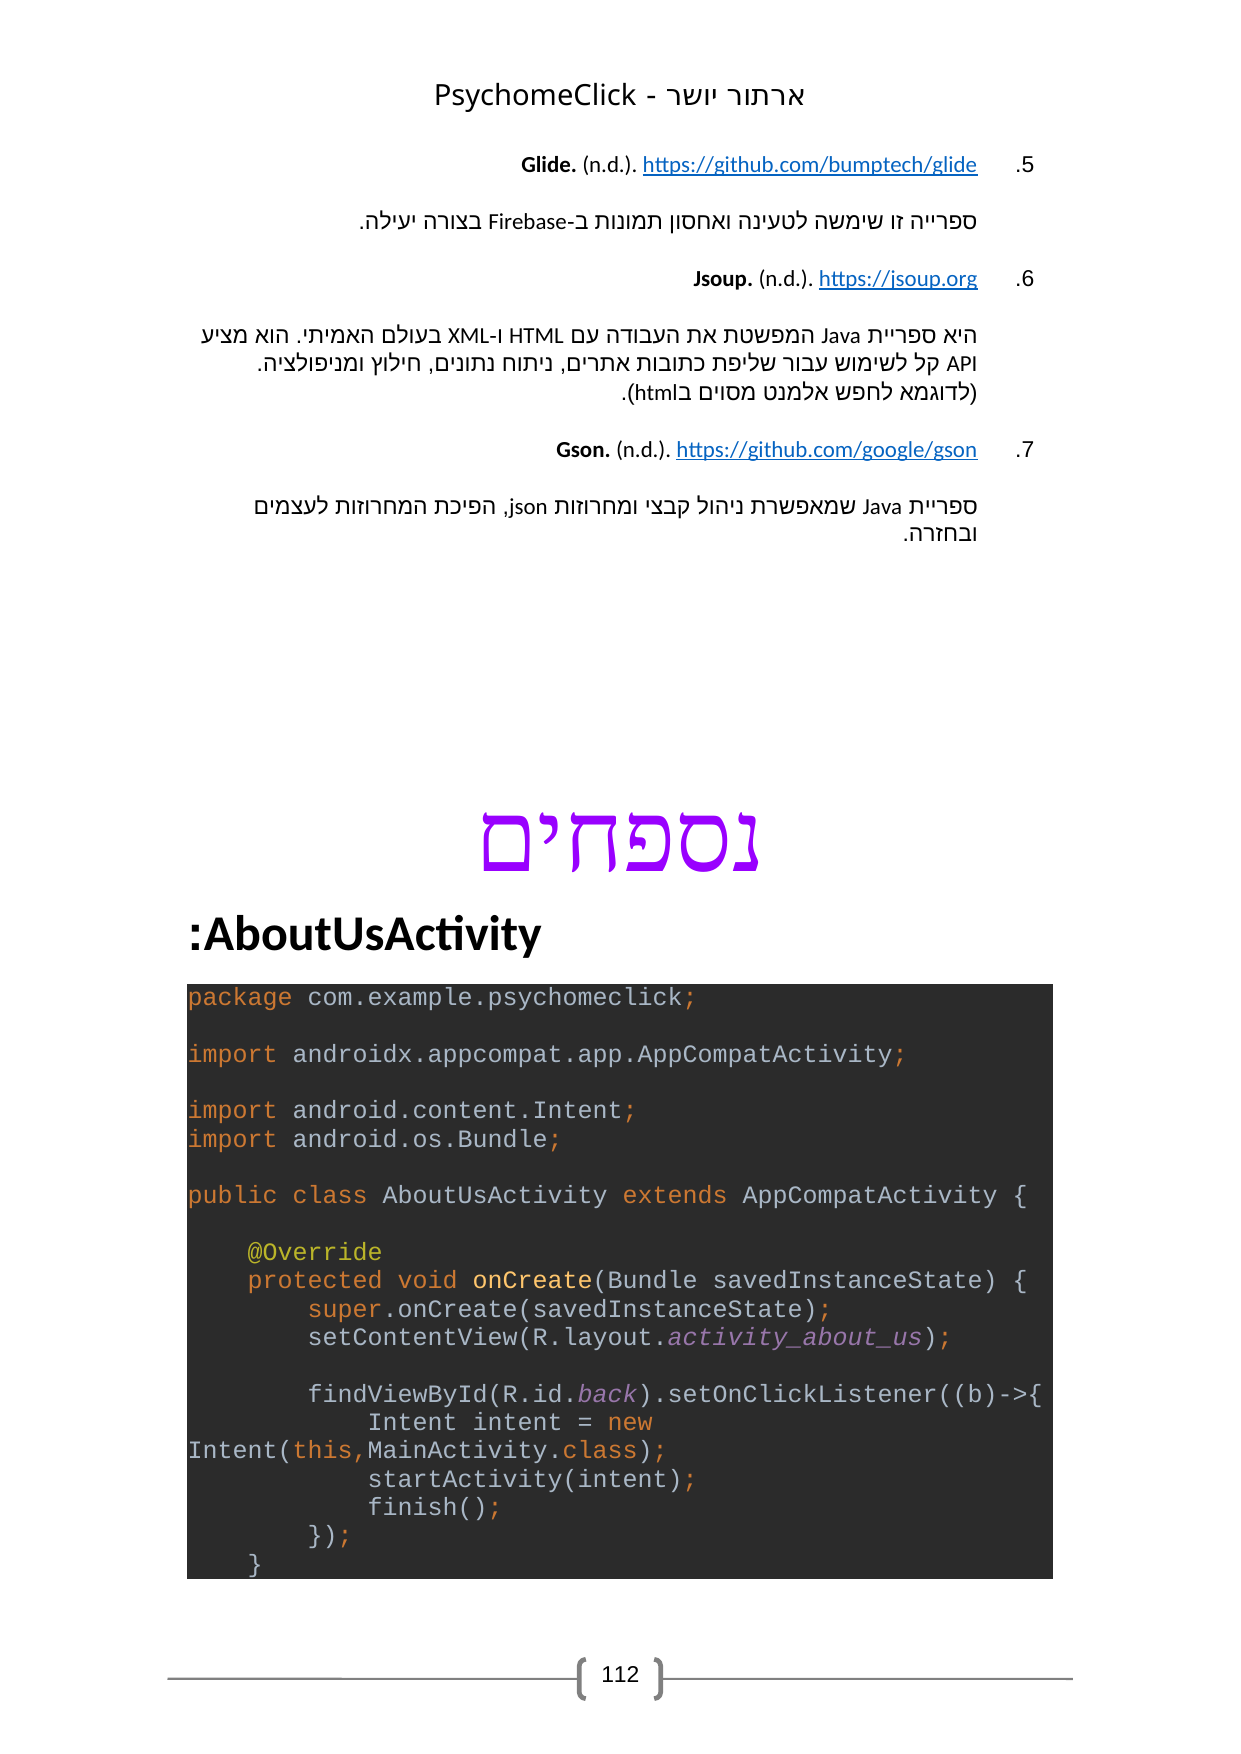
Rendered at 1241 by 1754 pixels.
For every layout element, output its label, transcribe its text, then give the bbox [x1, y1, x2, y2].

list Glide. (n.d.). https://github.com/bumptech/glide [187, 150, 1015, 178]
text AboutUsActivity: [187, 902, 1053, 963]
list Gson. (n.d.). https://github.com/google/gson [187, 435, 1015, 463]
list Jsoup. (n.d.). https://jsoup.org [187, 264, 1015, 292]
text ספרייה זו שימשה לטעינה ואחסון תמונות ב-Firebase בצורה יעילה. [187, 207, 978, 235]
text ספריית Java שמאפשרת ניהול קבצי ומחרוזות json, הפיכת המחרוזות לעצמים ובחזרה. [187, 492, 978, 546]
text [187, 984, 1053, 1579]
subtitle נספחים [187, 778, 1053, 893]
text היא ספריית Java המפשטת את העבודה עם HTML ו-XML בעולם האמיתי. הוא מציע API קל לשימוש עבור שליפת כתובות אתרים, ניתוח נתונים, חילוץ ומניפולציה. (לדוגמא לחפש אלמנט מסוים בhtml). [187, 322, 978, 406]
